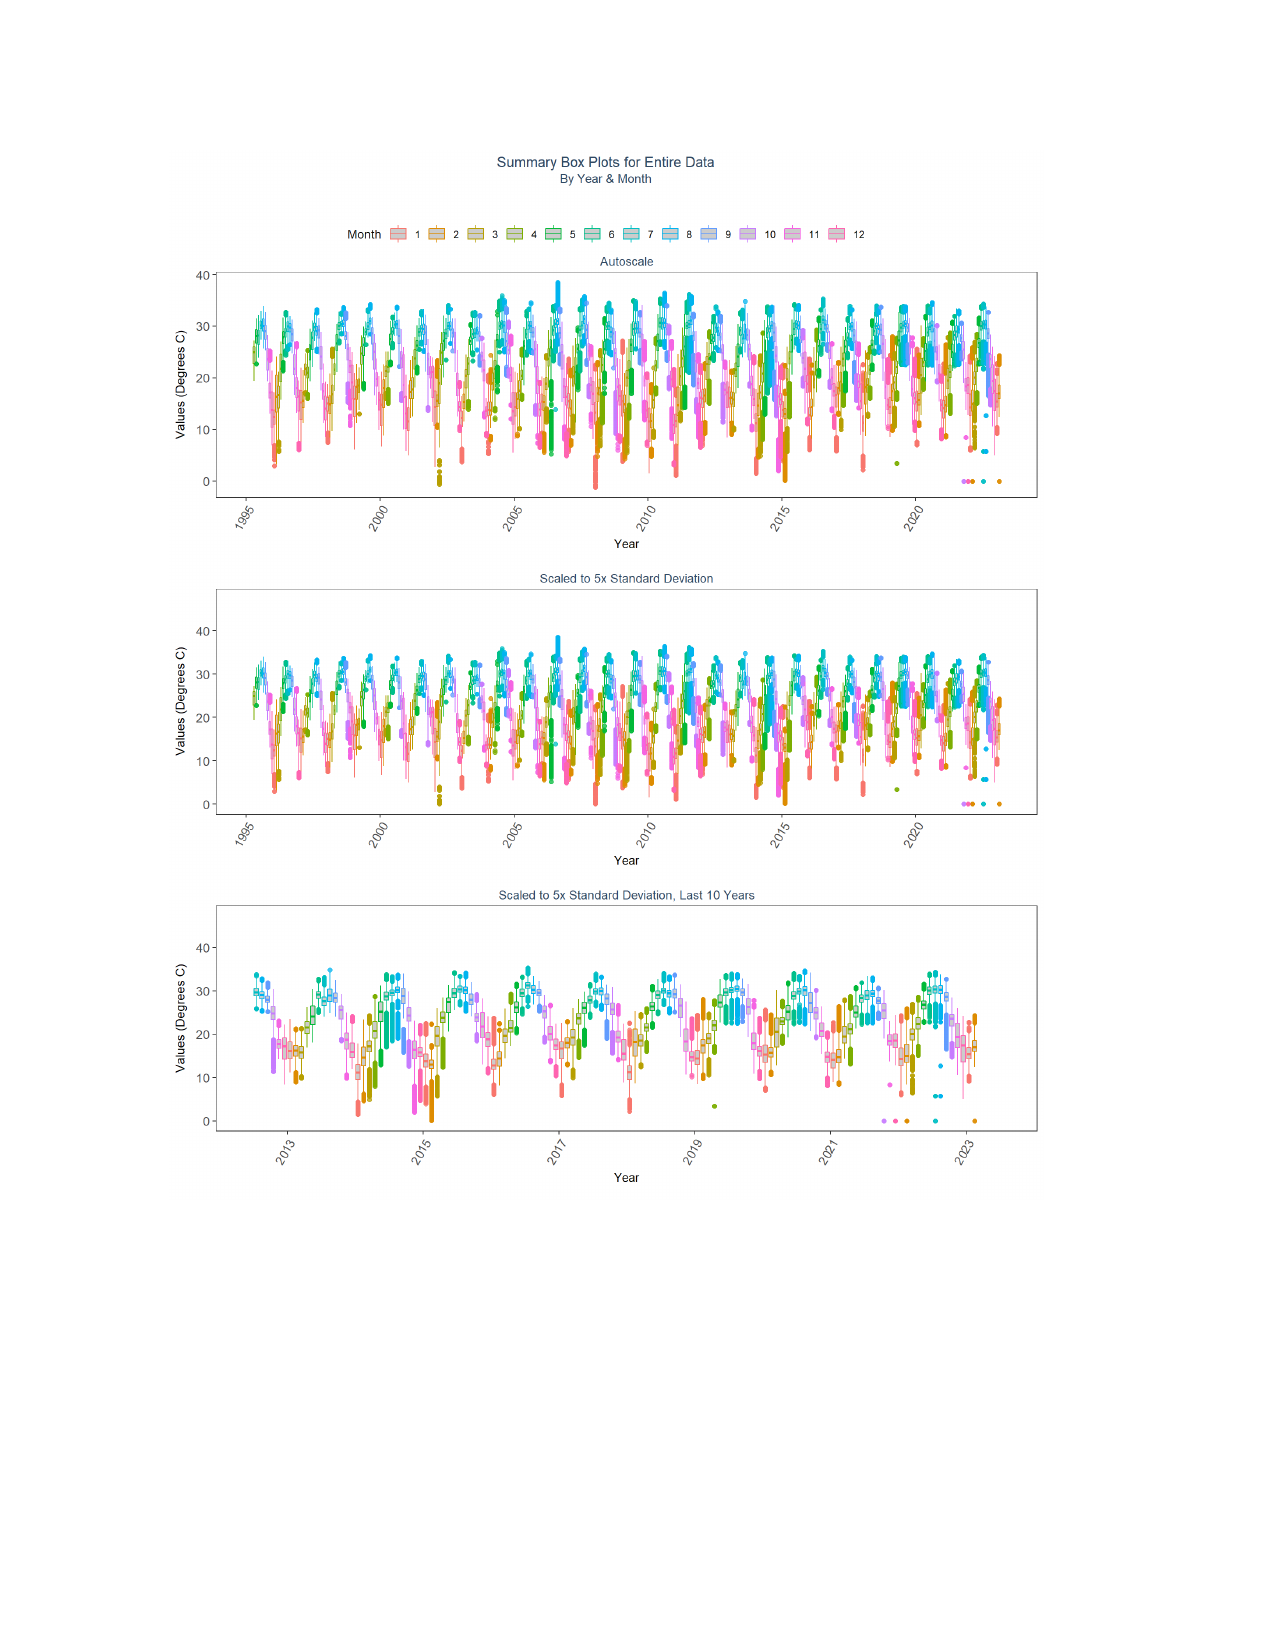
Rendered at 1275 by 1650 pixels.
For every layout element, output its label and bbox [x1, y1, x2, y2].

picture [168, 150, 1044, 1200]
